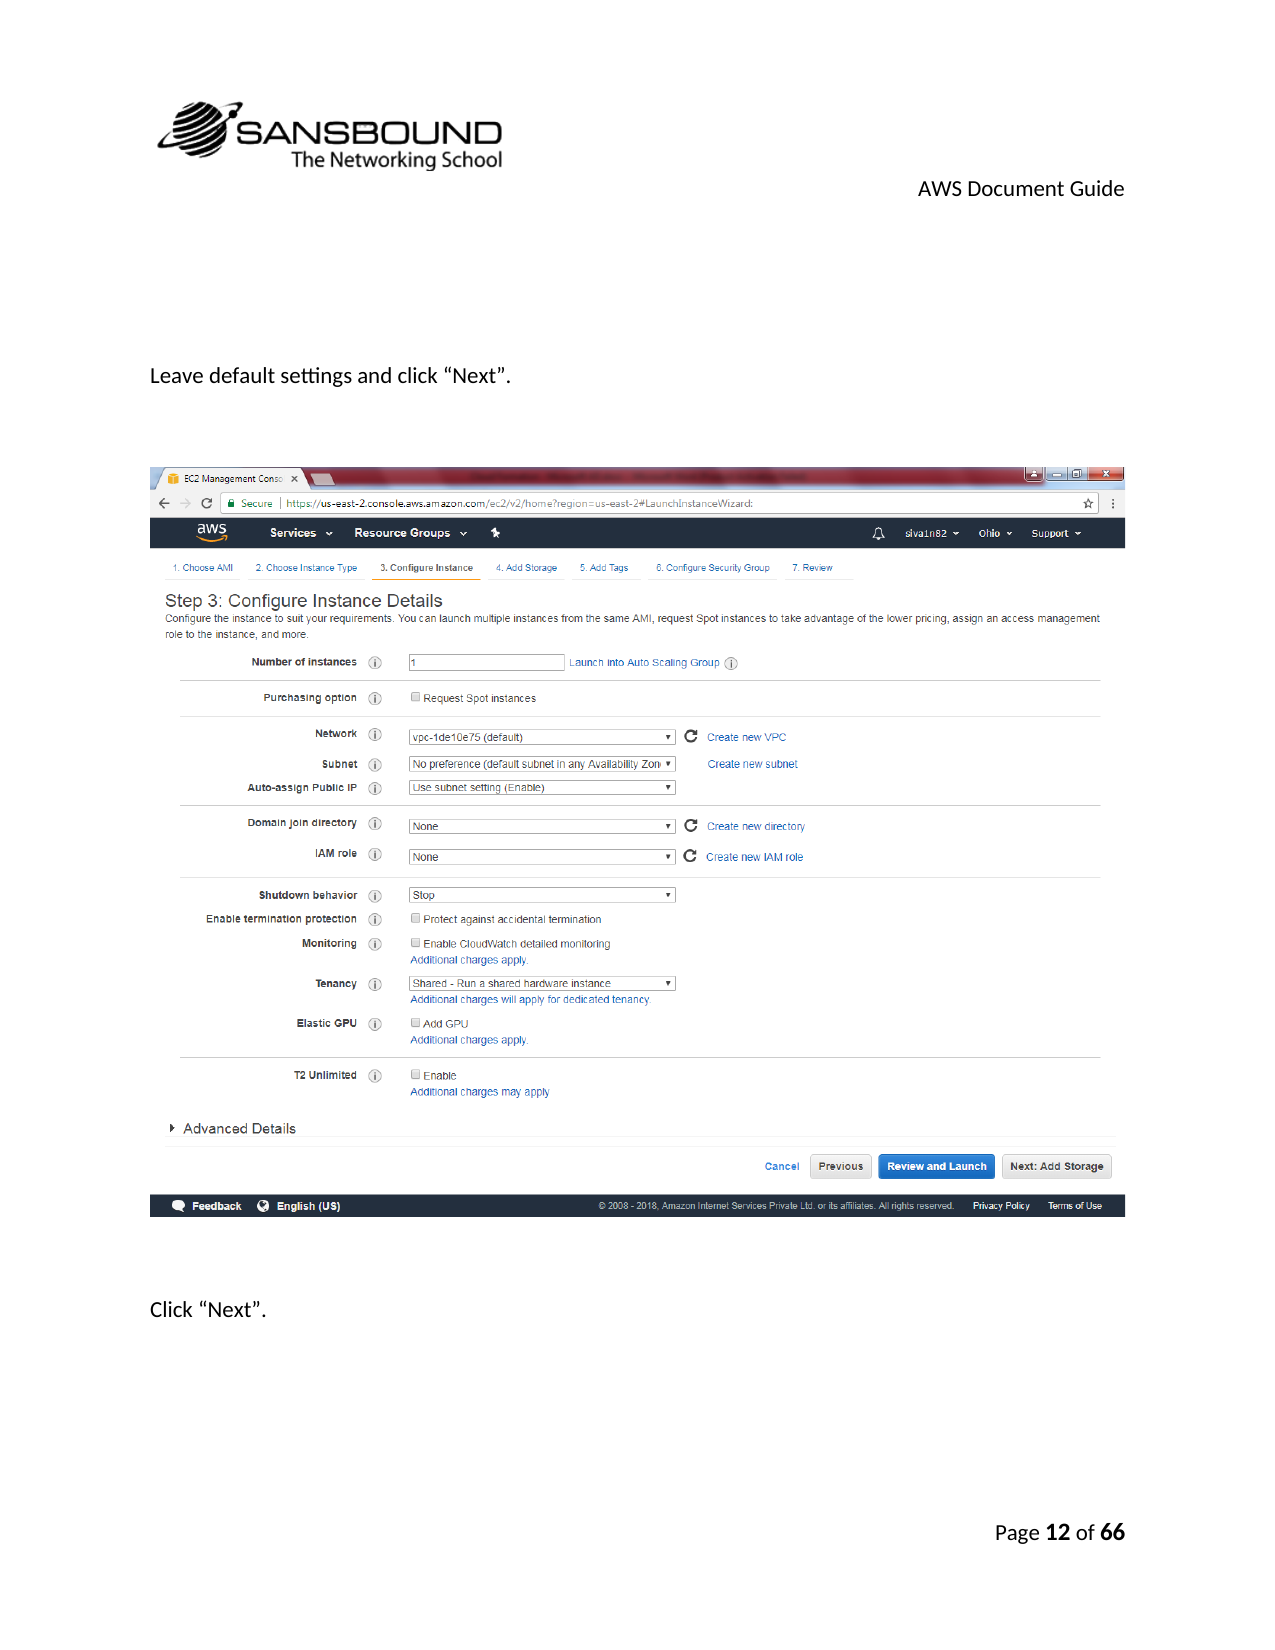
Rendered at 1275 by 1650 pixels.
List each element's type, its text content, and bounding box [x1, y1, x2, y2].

picture [150, 75, 514, 197]
picture [150, 467, 1125, 1217]
text Click “Next”. [150, 1295, 1125, 1323]
text Leave default settings and click “Next”. [150, 361, 1125, 389]
